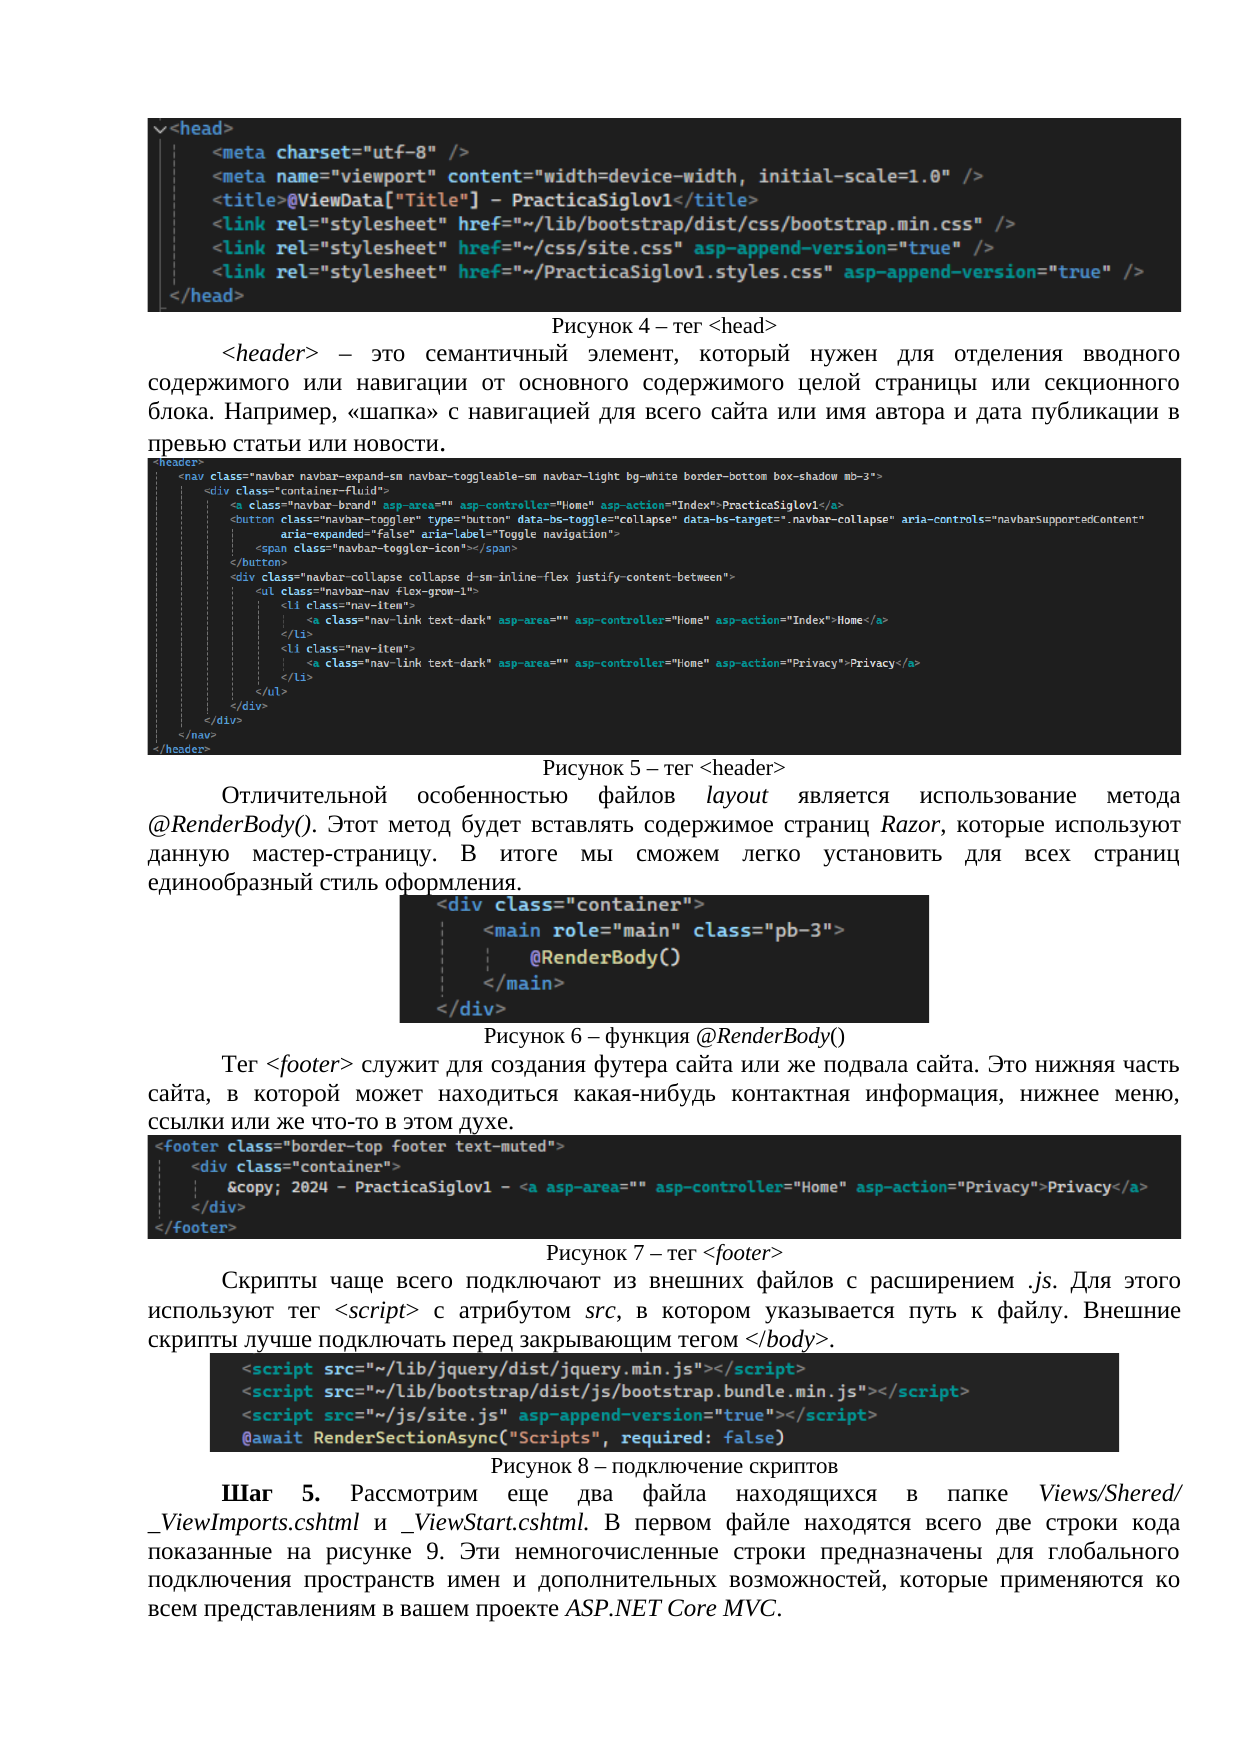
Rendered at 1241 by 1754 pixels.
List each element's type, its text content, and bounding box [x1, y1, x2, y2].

text Tег <footer> служит для создания футера сайта или же подвала сайта. Это нижняя часть сайта, в которой может находиться какая-нибудь контактная информация, нижнее меню, ссылки или же что-то в этом духе. [148, 1049, 1181, 1135]
picture [147, 1135, 1182, 1239]
text Рисунок 8 – подключение скриптов [148, 1452, 1181, 1478]
text Отличительной особенностью файлов layout является использование метода @RenderBody(). Этот метод будет вставлять содержимое страниц Razor, которые используют данную мастер-страницу. В итоге мы сможем легко установить для всех страниц единообразный стиль оформления. [148, 781, 1181, 896]
picture [147, 118, 1182, 312]
picture [147, 458, 1182, 755]
picture [399, 895, 930, 1023]
text Рисунок 7 – тег <footer> [148, 1239, 1181, 1265]
text Рисунок 5 – тег <header> [148, 755, 1181, 781]
text Рисунок 4 – тег <head> [148, 312, 1181, 338]
text <header> – это семантичный элемент, который нужен для отделения вводного содержимого или навигации от основного содержимого целой страницы или секционного блока. Например, «шапка» с навигацией для всего сайта или имя автора и дата публикации в превью статьи или новости. [148, 338, 1181, 458]
text Скрипты чаще всего подключают из внешних файлов с расширением .js. Для этого используют тег <script> с атрибутом src, в котором указывается путь к файлу. Внешние скрипты лучше подключать перед закрывающим тегом </body>. [148, 1265, 1181, 1353]
text Шаг 5. Рассмотрим еще два файла находящихся в папке Views/Shered/ _ViewImports.cshtml и _ViewStart.cshtml. В первом файле находятся всего две строки кода показанные на рисунке 9. Эти немногочисленные строки предназначены для глобального подключения пространств имен и дополнительных возможностей, которые применяются ко всем представлениям в вашем проекте ASP.NET Core MVC. [148, 1478, 1181, 1622]
text Рисунок 6 – функция @RenderBody() [148, 1022, 1181, 1049]
picture [209, 1353, 1120, 1452]
